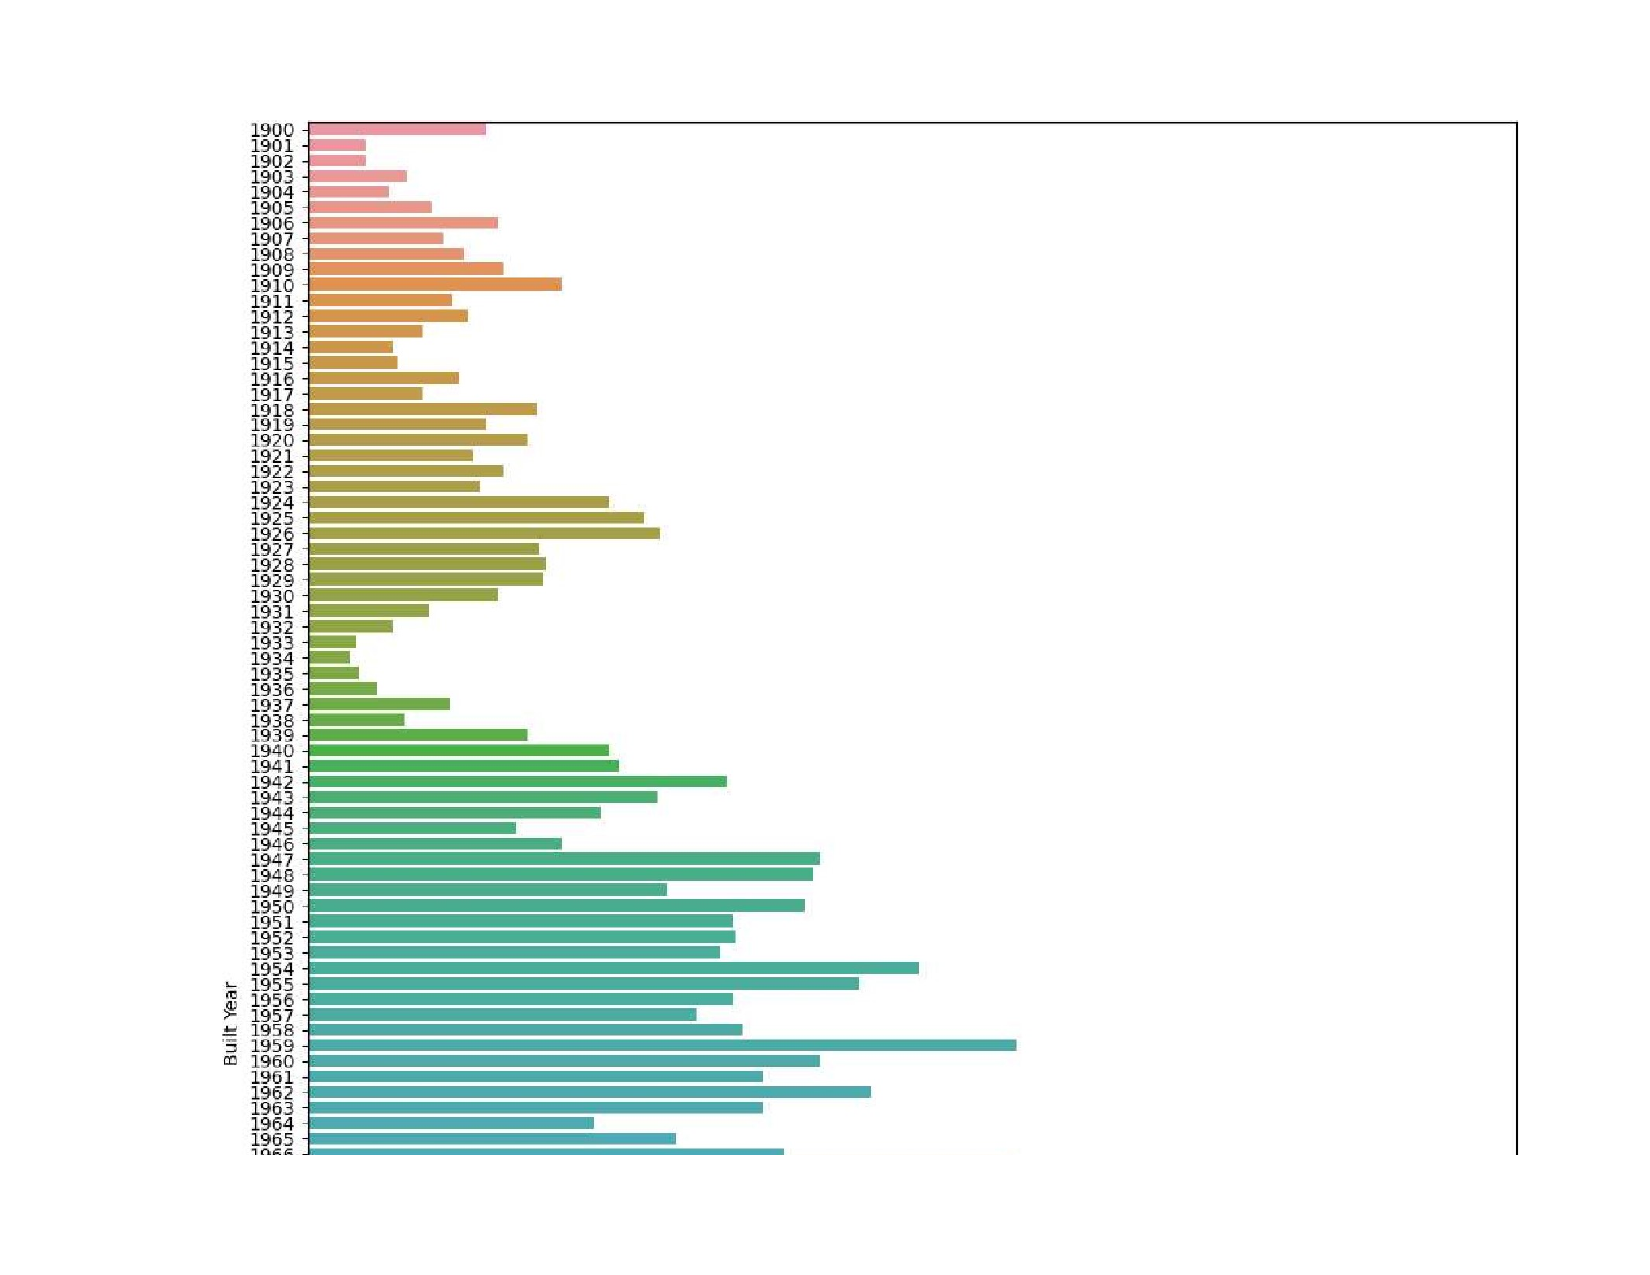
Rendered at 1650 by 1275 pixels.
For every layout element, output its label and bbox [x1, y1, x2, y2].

picture [222, 120, 1519, 1155]
